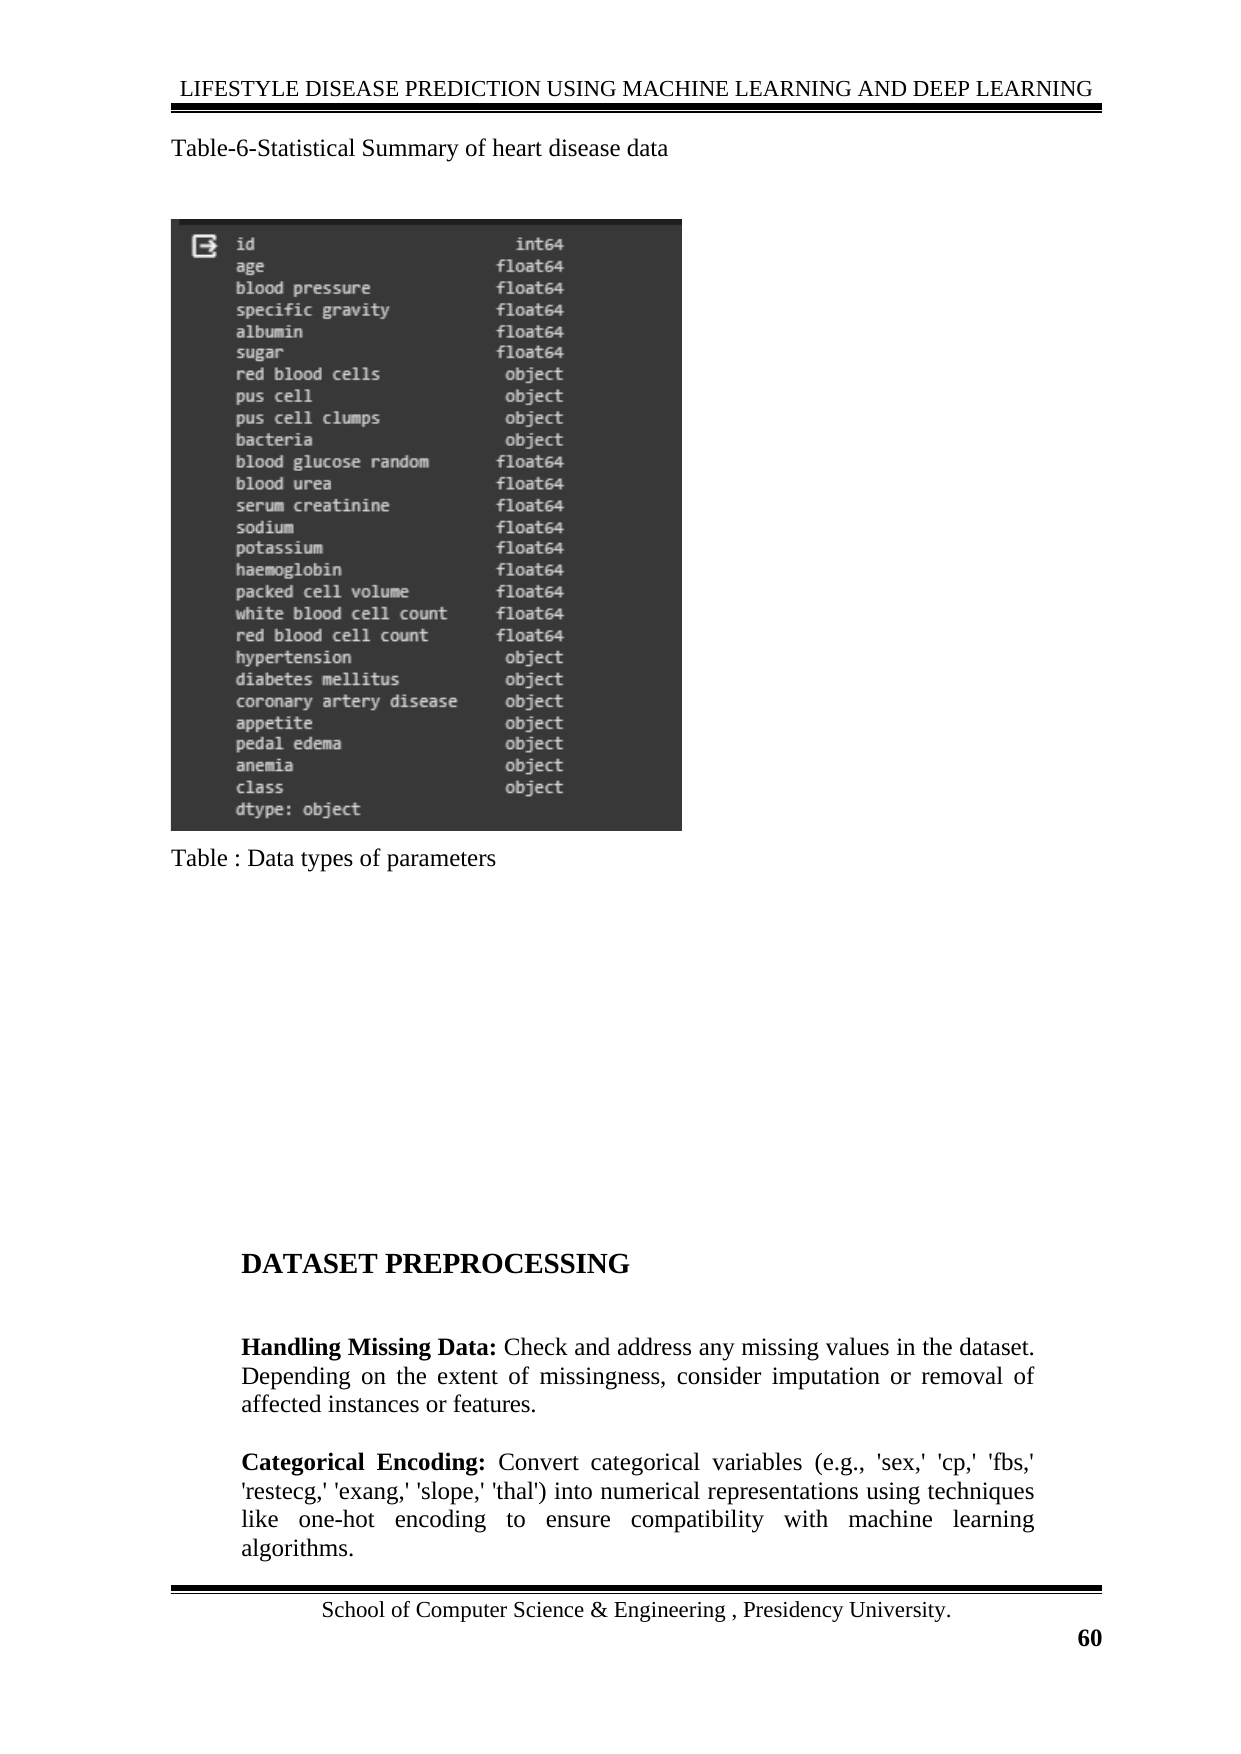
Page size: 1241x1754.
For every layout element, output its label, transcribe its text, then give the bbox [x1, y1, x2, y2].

picture [170, 219, 682, 831]
subtitle Handling Missing Data: Check and address any missing values in the dataset. Depending on the extent of missingness, consider imputation or removal of affected instances or features. [241, 1332, 1035, 1418]
text Table : Data types of parameters [171, 843, 1102, 872]
subtitle Categorical Encoding: Convert categorical variables (e.g., 'sex,' 'cp,' 'fbs,' 'restecg,' 'exang,' 'slope,' 'thal') into numerical representations using techniques like one-hot encoding to ensure compatibility with machine learning algorithms. [241, 1447, 1035, 1562]
text Table-6-Statistical Summary of heart disease data [171, 133, 1102, 162]
subtitle DATASET PREPROCESSING [241, 1246, 1035, 1279]
